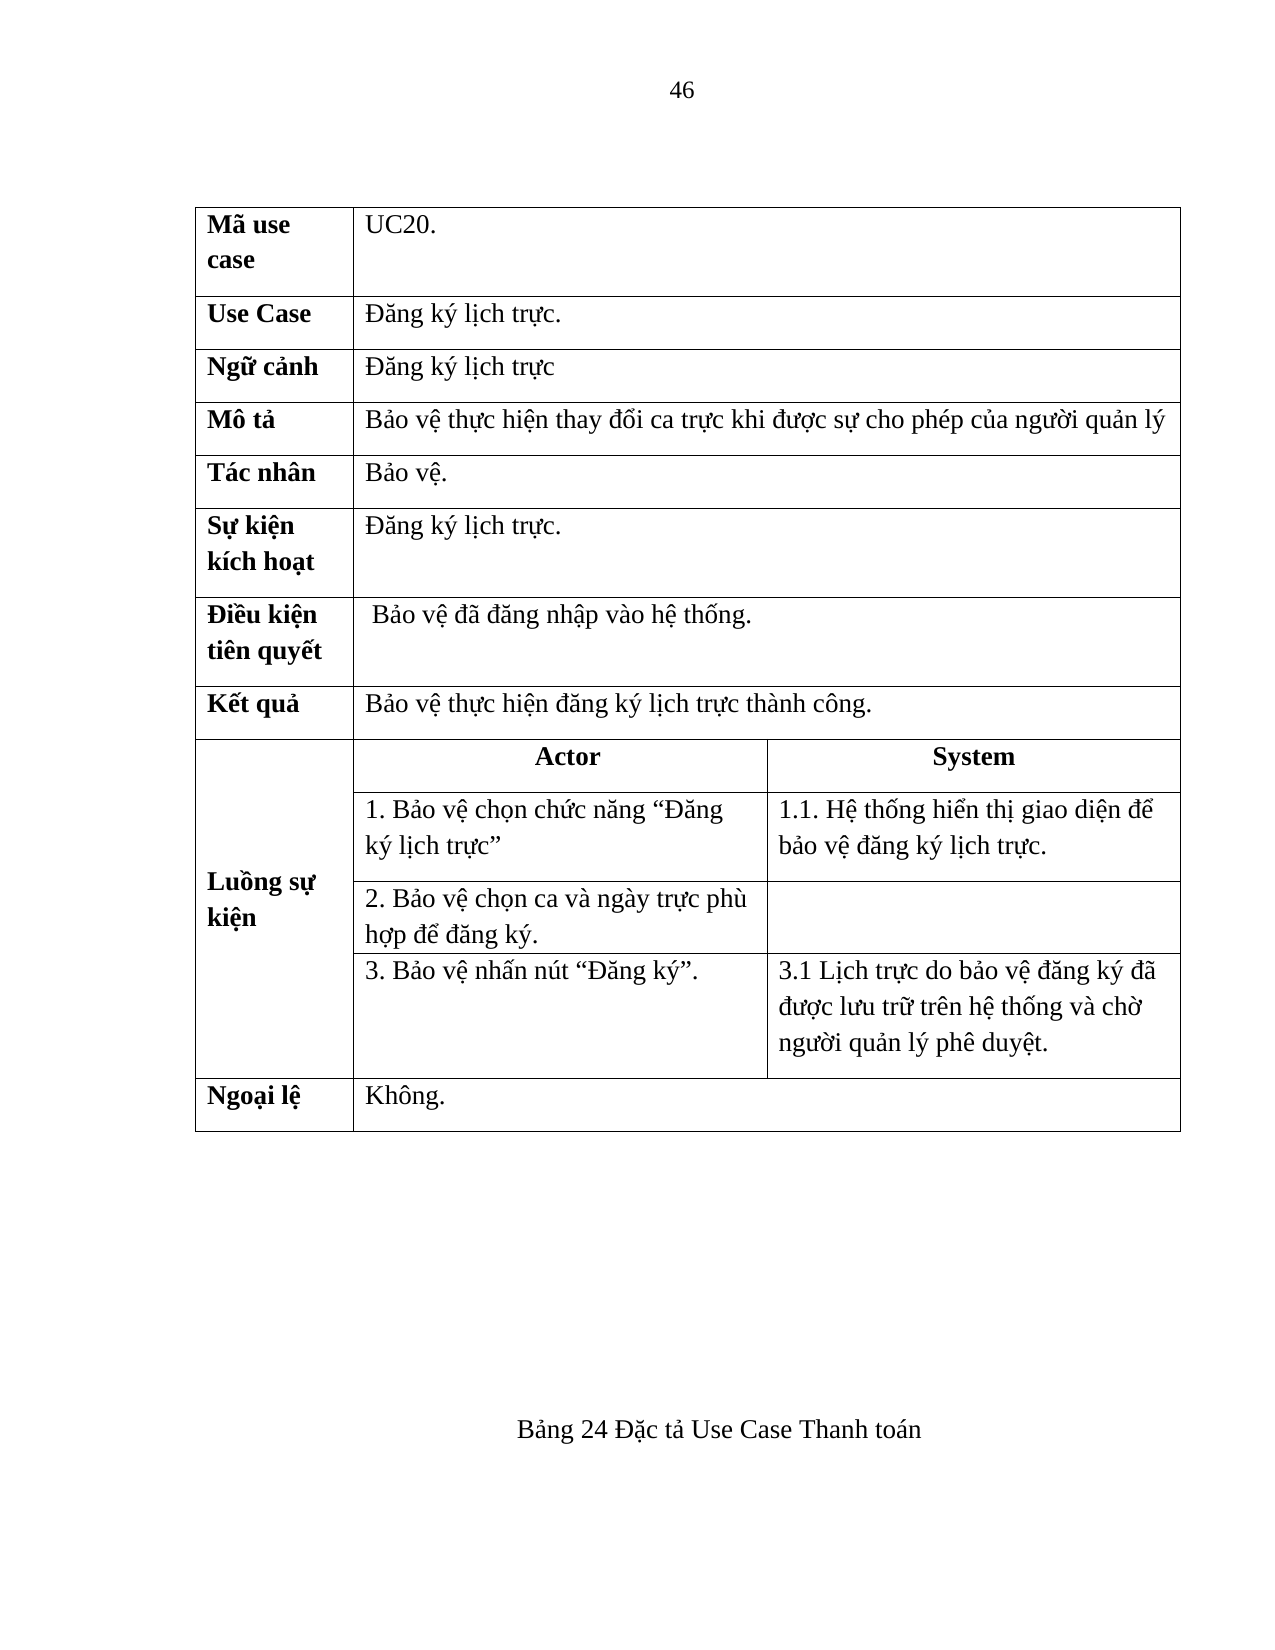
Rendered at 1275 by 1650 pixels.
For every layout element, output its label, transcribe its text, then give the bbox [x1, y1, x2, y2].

table_cell 2. Bảo vệ chọn ca và ngày trực phù hợp để đăng ký. [354, 882, 767, 953]
table_cell Đăng ký lịch trực [354, 350, 1180, 402]
table_cell System [768, 740, 1180, 792]
table_cell 1.1. Hệ thống hiển thị giao diện để bảo vệ đăng ký lịch trực. [768, 793, 1180, 881]
table_cell 3.1 Lịch trực do bảo vệ đăng ký đã được lưu trữ trên hệ thống và chờ người quản lý phê duyệt. [768, 954, 1180, 1078]
table_cell Đăng ký lịch trực. [354, 297, 1180, 349]
table_cell 3. Bảo vệ nhấn nút “Đăng ký”. [354, 954, 767, 1078]
table_cell Sự kiện kích hoạt [196, 509, 353, 597]
table_cell Ngoại lệ [196, 1079, 353, 1131]
table_cell Đăng ký lịch trực. [354, 509, 1180, 597]
table_cell Điều kiện tiên quyết [196, 598, 353, 686]
table_cell Tác nhân [196, 456, 353, 508]
table_cell Bảo vệ đã đăng nhập vào hệ thống. [354, 598, 1180, 686]
table_cell Mô tả [196, 403, 353, 455]
table_cell Bảo vệ. [354, 456, 1180, 508]
table_cell Không. [354, 1079, 1180, 1131]
table_cell 1. Bảo vệ chọn chức năng “Đăng ký lịch trực” [354, 793, 767, 881]
table_cell [768, 882, 1180, 953]
table_cell Use Case [196, 297, 353, 349]
table_header UC20. [354, 208, 1180, 296]
table_cell Actor [354, 740, 767, 792]
table_cell Bảo vệ thực hiện thay đổi ca trực khi được sự cho phép của người quản lý [354, 403, 1180, 455]
table_cell Bảo vệ thực hiện đăng ký lịch trực thành công. [354, 687, 1180, 739]
table_cell Luồng sự kiện [196, 740, 353, 1078]
text Bảng 24 Đặc tả Use Case Thanh toán [207, 1413, 1157, 1444]
table_cell Ngữ cảnh [196, 350, 353, 402]
table_header Mã use case [196, 208, 353, 296]
table_cell Kết quả [196, 687, 353, 739]
